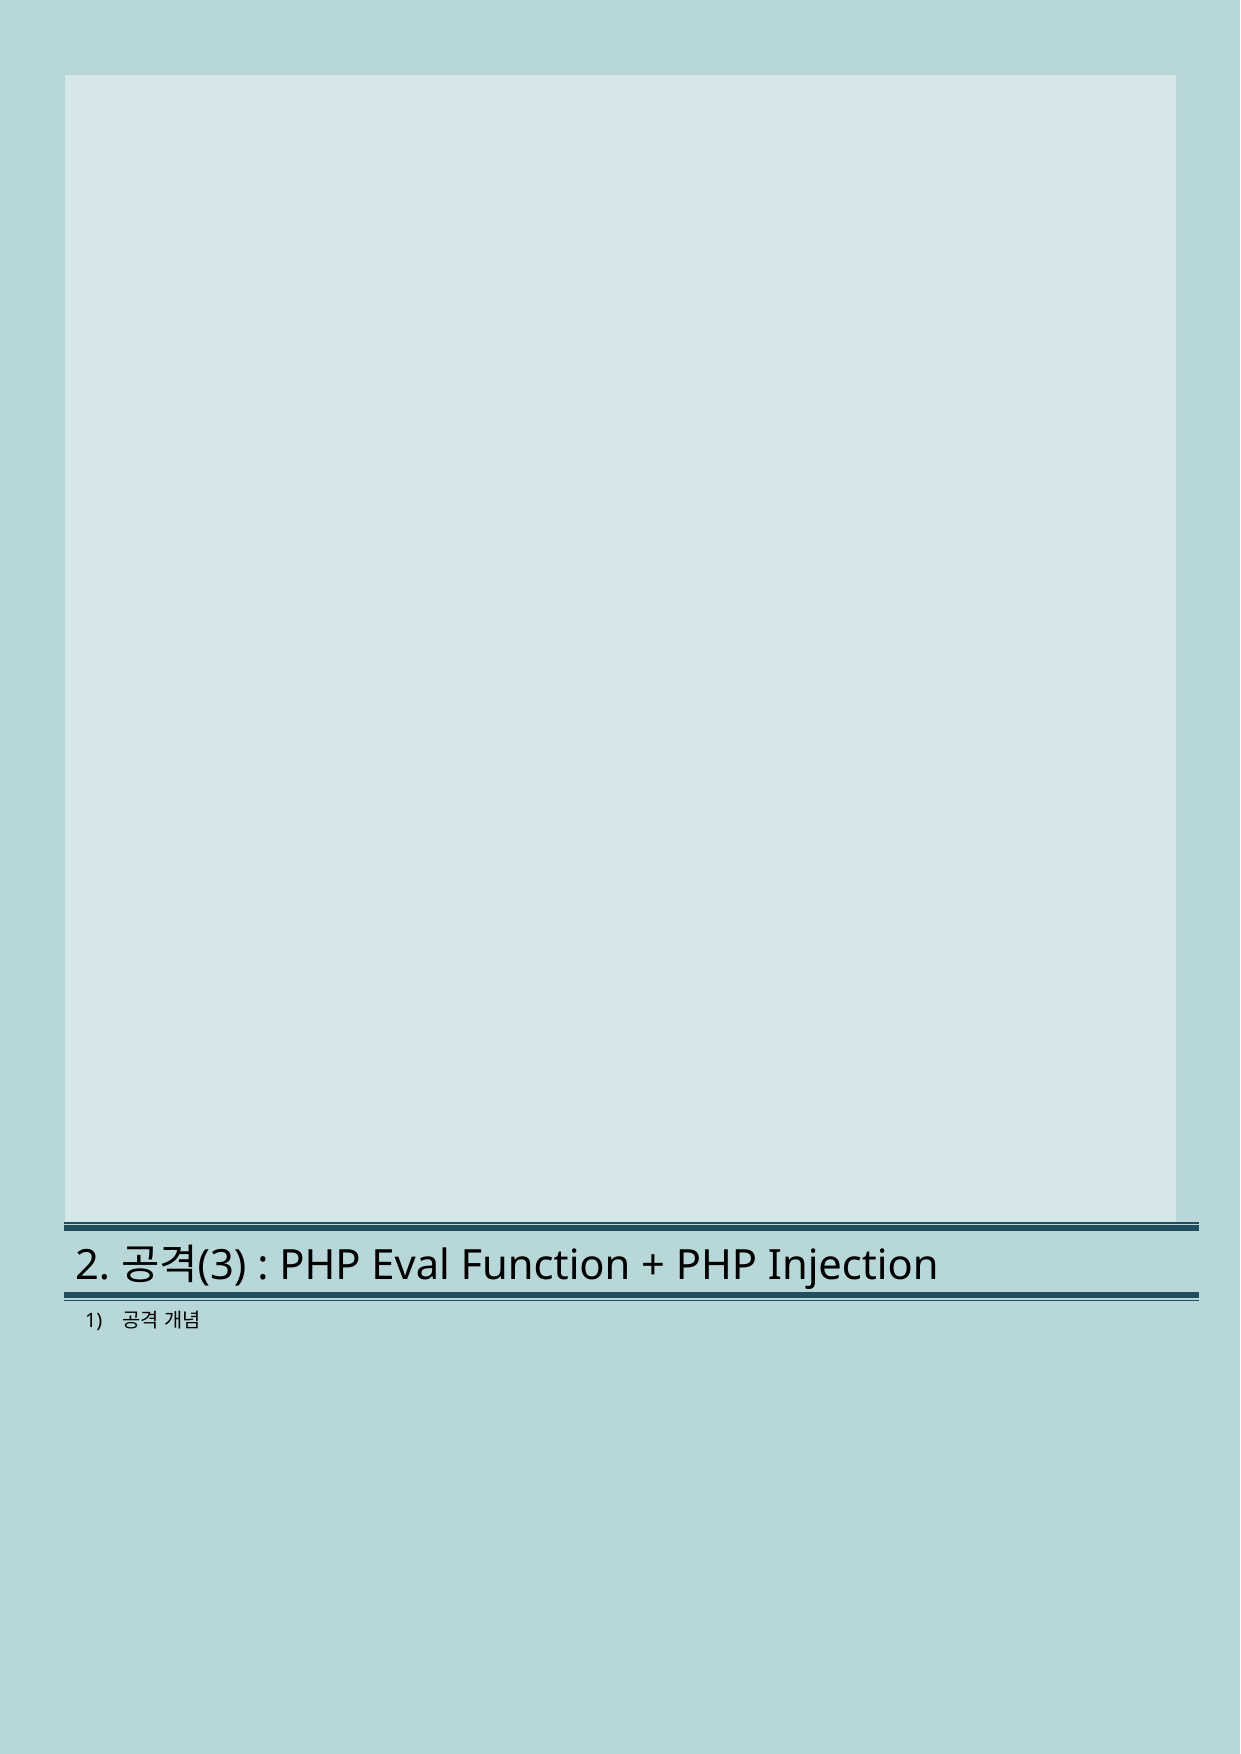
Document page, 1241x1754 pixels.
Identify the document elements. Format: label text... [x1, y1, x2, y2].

table_cell 공격 개념 [64, 1301, 1199, 1336]
table_cell 2. 공격(3) : PHP Eval Function + PHP Injection [64, 1231, 1199, 1292]
table_header [64, 75, 1199, 1222]
